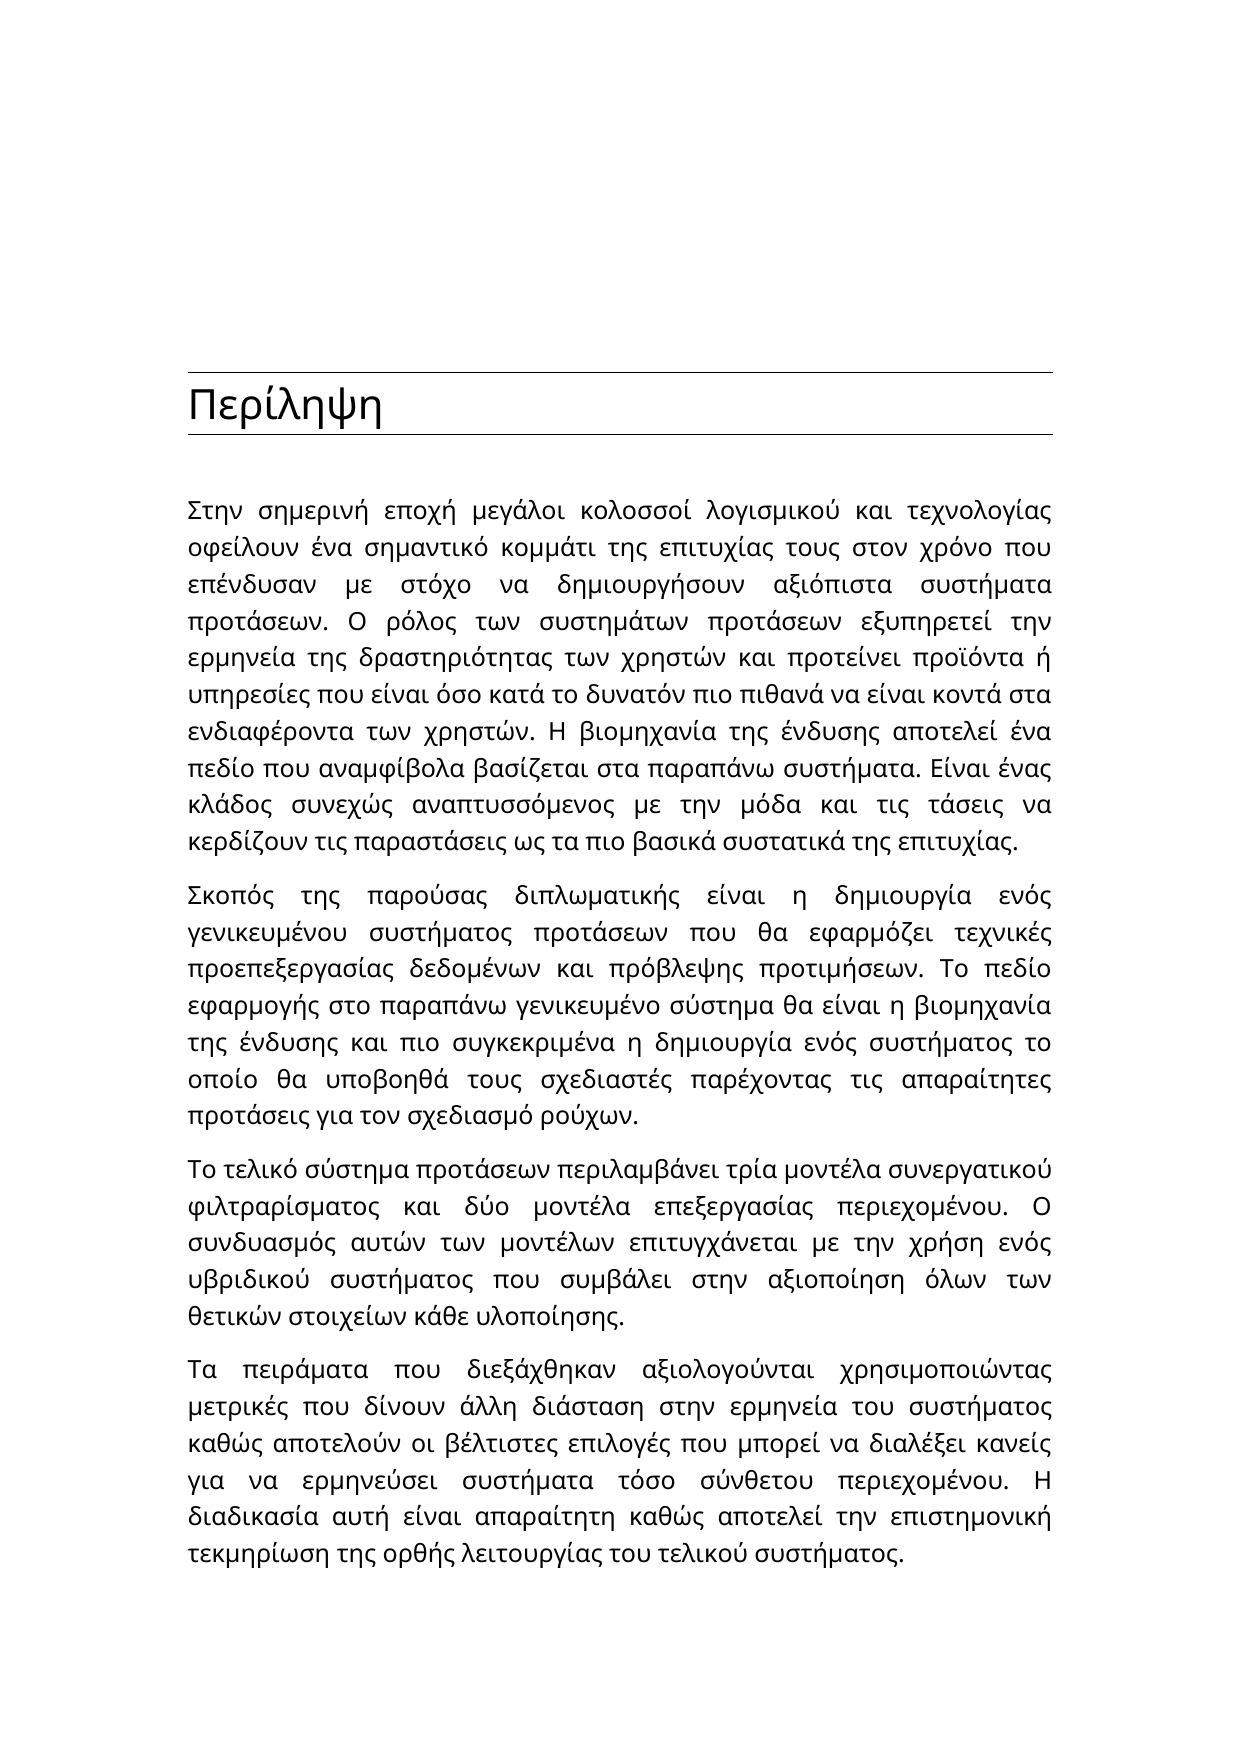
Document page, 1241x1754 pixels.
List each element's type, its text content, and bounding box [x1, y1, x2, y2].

subtitle Περίληψη [187, 373, 1053, 435]
text Το τελικό σύστημα προτάσεων περιλαμβάνει τρία μοντέλα συνεργατικού φιλτραρίσματος και δύο μοντέλα επεξεργασίας περιεχομένου. Ο συνδυασμός αυτών των μοντέλων επιτυγχάνεται με την χρήση ενός υβριδικού συστήματος που συμβάλει στην αξιοποίηση όλων των θετικών στοιχείων κάθε υλοποίησης. [187, 1151, 1053, 1333]
text Σκοπός της παρούσας διπλωματικής είναι η δημιουργία ενός γενικευμένου συστήματος προτάσεων που θα εφαρμόζει τεχνικές προεπεξεργασίας δεδομένων και πρόβλεψης προτιμήσεων. Το πεδίο εφαρμογής στο παραπάνω γενικευμένο σύστημα θα είναι η βιομηχανία της ένδυσης και πιο συγκεκριμένα η δημιουργία ενός συστήματος το οποίο θα υποβοηθά τους σχεδιαστές παρέχοντας τις απαραίτητες προτάσεις για τον σχεδιασμό ρούχων. [187, 877, 1053, 1132]
text Τα πειράματα που διεξάχθηκαν αξιολογούνται χρησιμοποιώντας μετρικές που δίνουν άλλη διάσταση στην ερμηνεία του συστήματος καθώς αποτελούν οι βέλτιστες επιλογές που μπορεί να διαλέξει κανείς για να ερμηνεύσει συστήματα τόσο σύνθετου περιεχομένου. Η διαδικασία αυτή είναι απαραίτητη καθώς αποτελεί την επιστημονική τεκμηρίωση της ορθής λειτουργίας του τελικού συστήματος. [187, 1352, 1053, 1570]
text Στην σημερινή εποχή μεγάλοι κολοσσοί λογισμικού και τεχνολογίας οφείλουν ένα σημαντικό κομμάτι της επιτυχίας τους στον χρόνο που επένδυσαν με στόχο να δημιουργήσουν αξιόπιστα συστήματα προτάσεων. Ο ρόλος των συστημάτων προτάσεων εξυπηρετεί την ερμηνεία της δραστηριότητας των χρηστών και προτείνει προϊόντα ή υπηρεσίες που είναι όσο κατά το δυνατόν πιο πιθανά να είναι κοντά στα ενδιαφέροντα των χρηστών. H βιομηχανία της ένδυσης αποτελεί ένα πεδίο που αναμφίβολα βασίζεται στα παραπάνω συστήματα. Είναι ένας κλάδος συνεχώς αναπτυσσόμενος με την μόδα και τις τάσεις να κερδίζουν τις παραστάσεις ως τα πιο βασικά συστατικά της επιτυχίας. [187, 493, 1053, 858]
